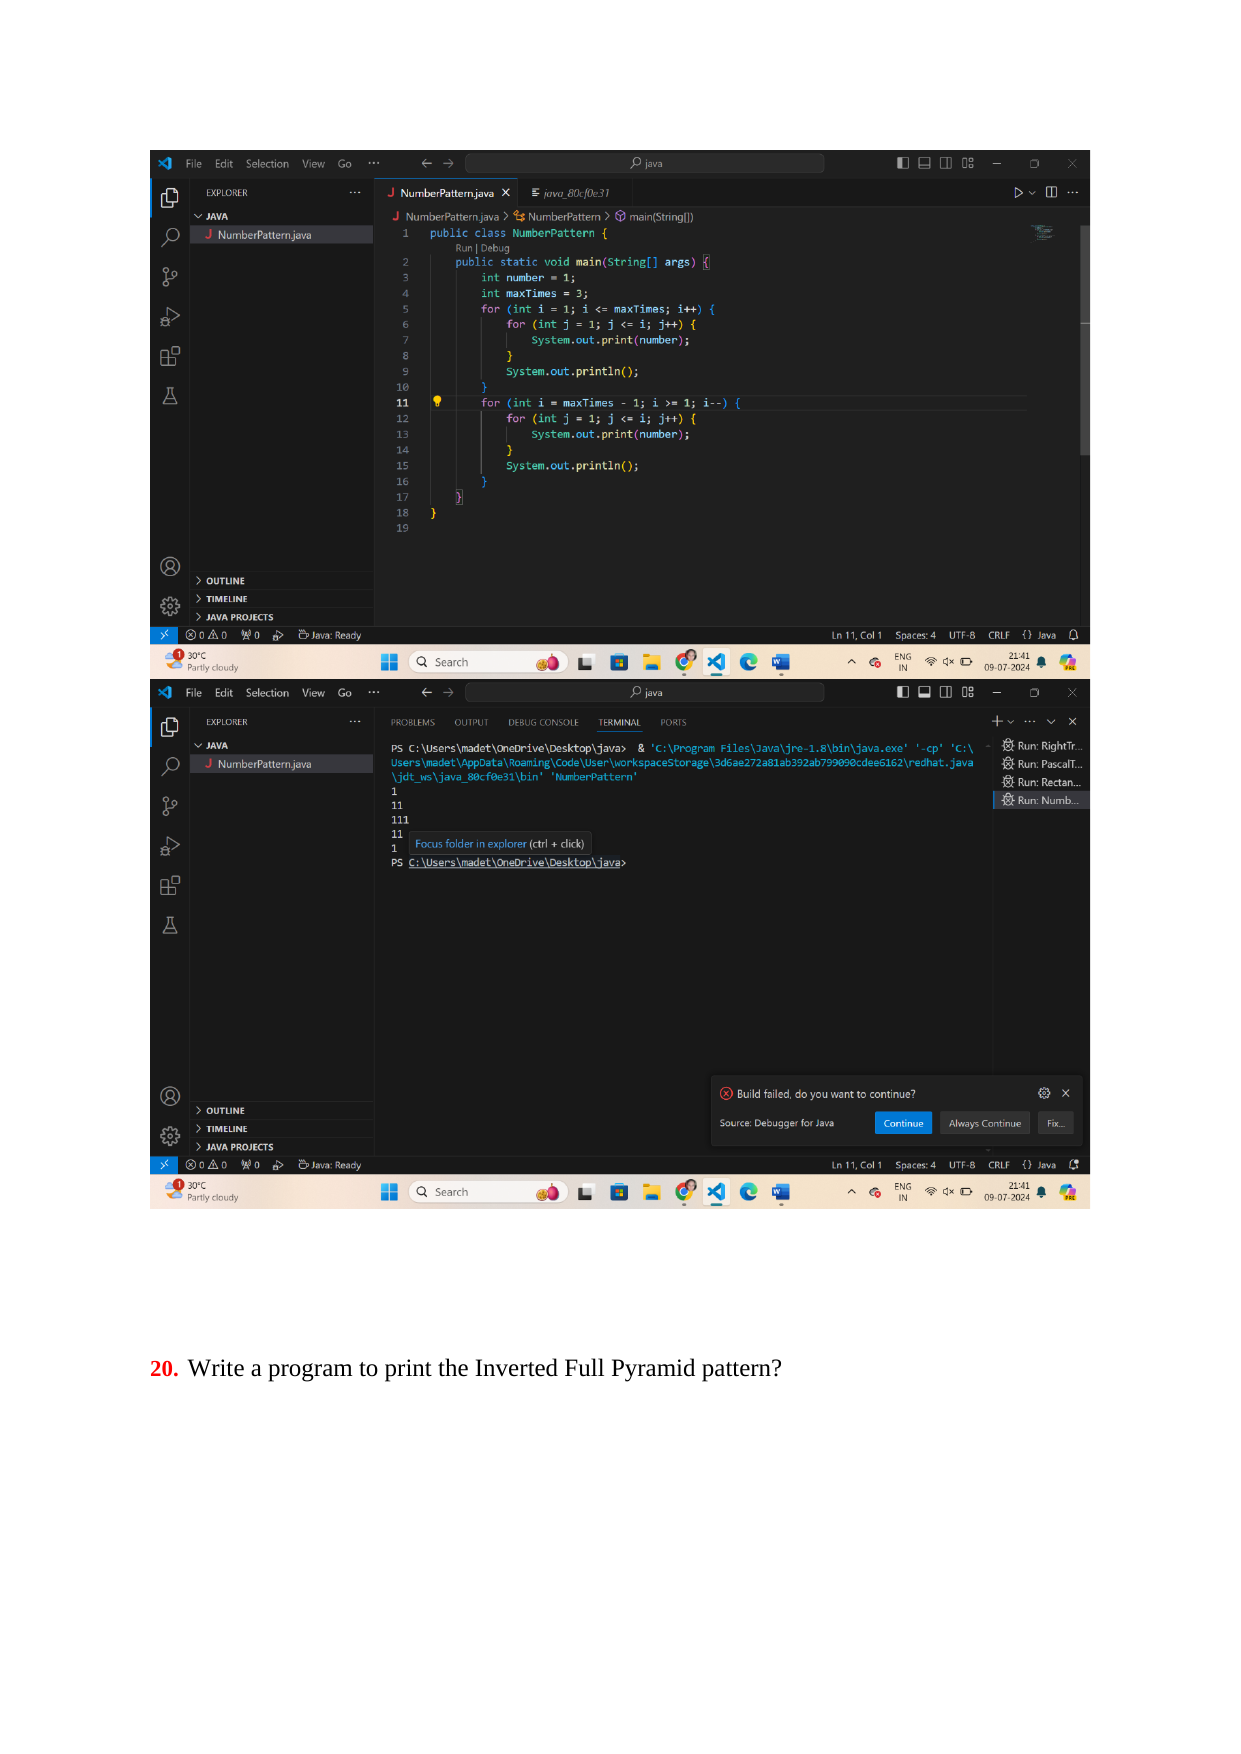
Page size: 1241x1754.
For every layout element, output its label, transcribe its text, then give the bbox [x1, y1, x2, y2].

list Write a program to print the Inverted Full Pyramid pattern? [150, 1353, 1090, 1381]
picture [150, 150, 1091, 1209]
